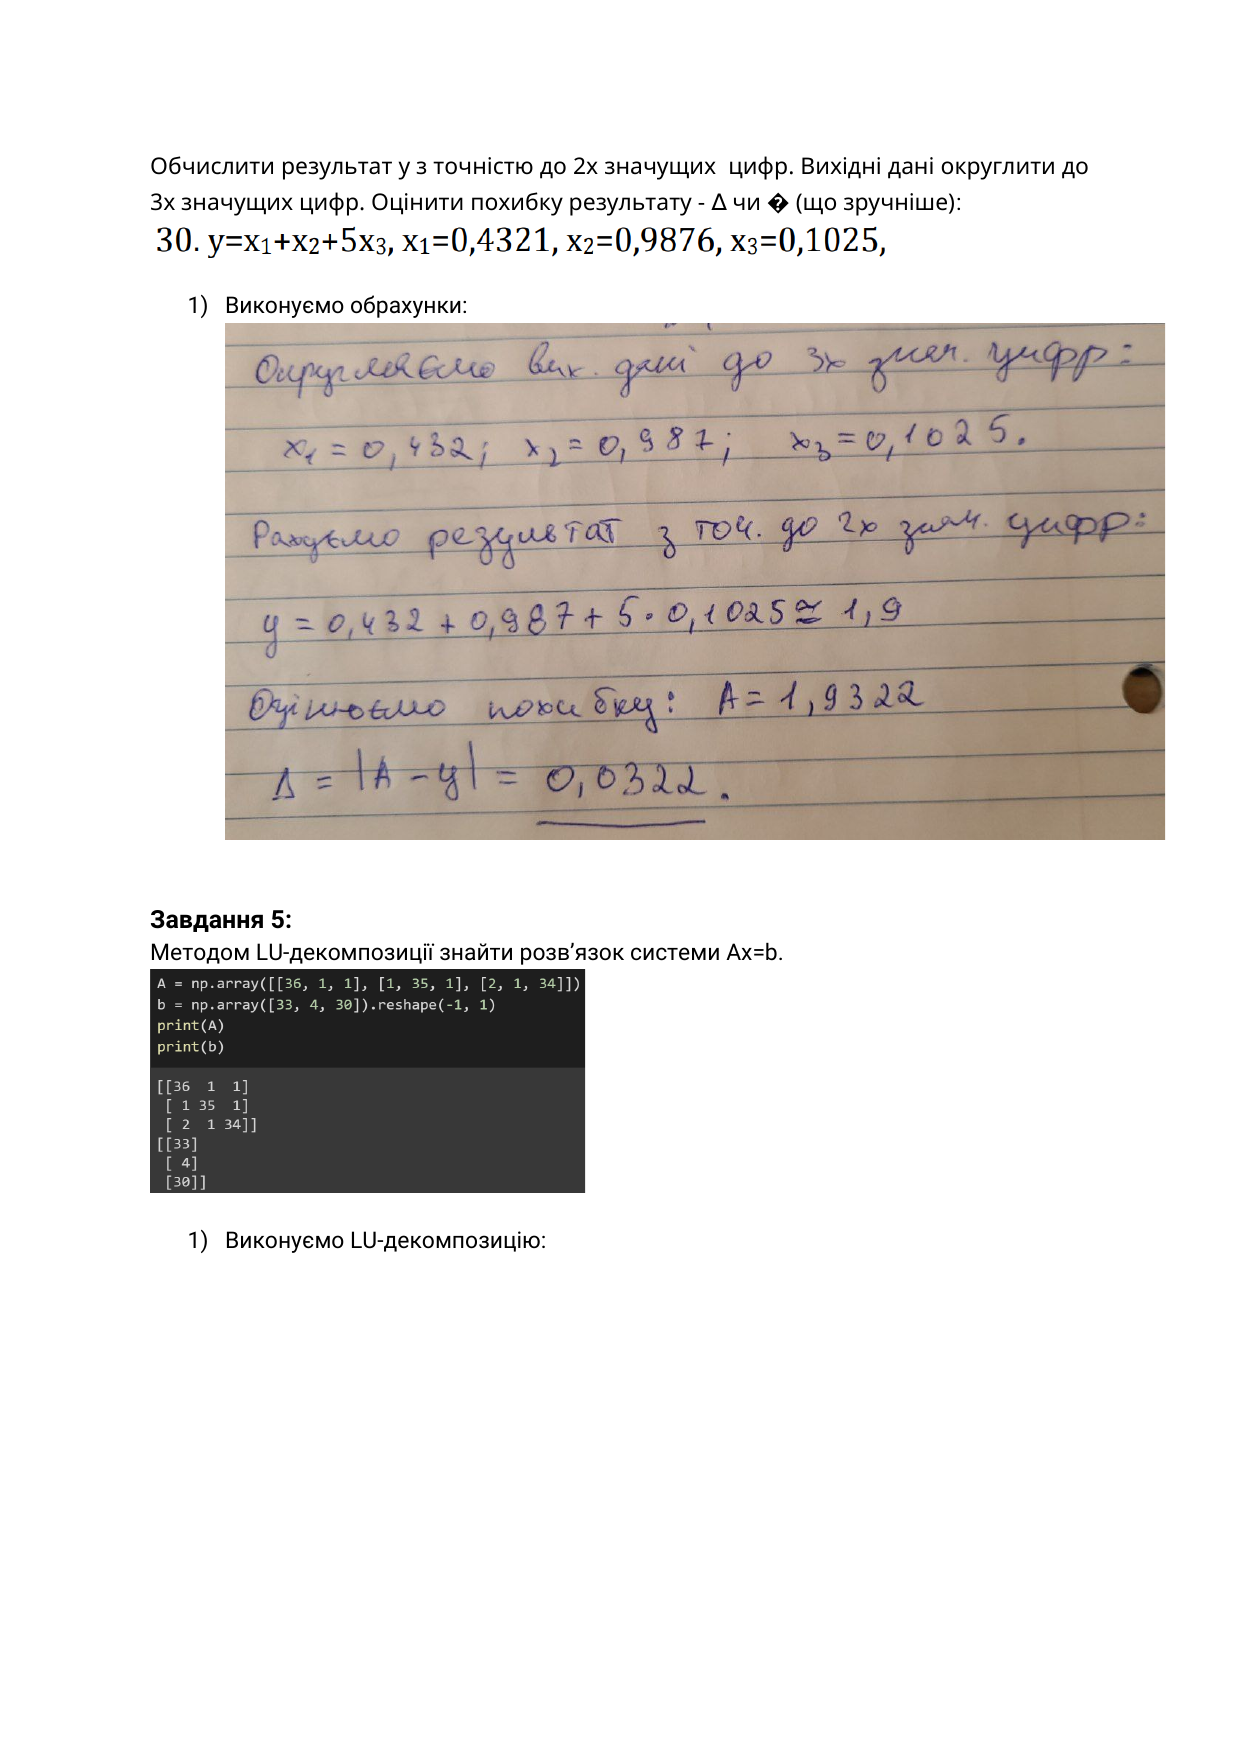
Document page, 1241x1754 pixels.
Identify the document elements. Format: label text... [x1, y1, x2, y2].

text Завдання 5: [150, 905, 1090, 934]
text Методом LU-декомпозиції знайти розв’язок системи Ах=b. [150, 939, 1090, 966]
list Виконуємо обрахунки: [187, 292, 1090, 319]
picture [225, 323, 1166, 840]
picture [150, 969, 586, 1193]
picture [150, 221, 890, 258]
list Виконуємо LU-декомпозицію: [187, 1227, 1090, 1254]
text Обчислити результат y з точністю до 2х значущих цифр. Вихідні дані округлити до 3х значущих цифр. Оцінити похибку результату - ∆ чи � (що зручніше): [150, 150, 1090, 217]
